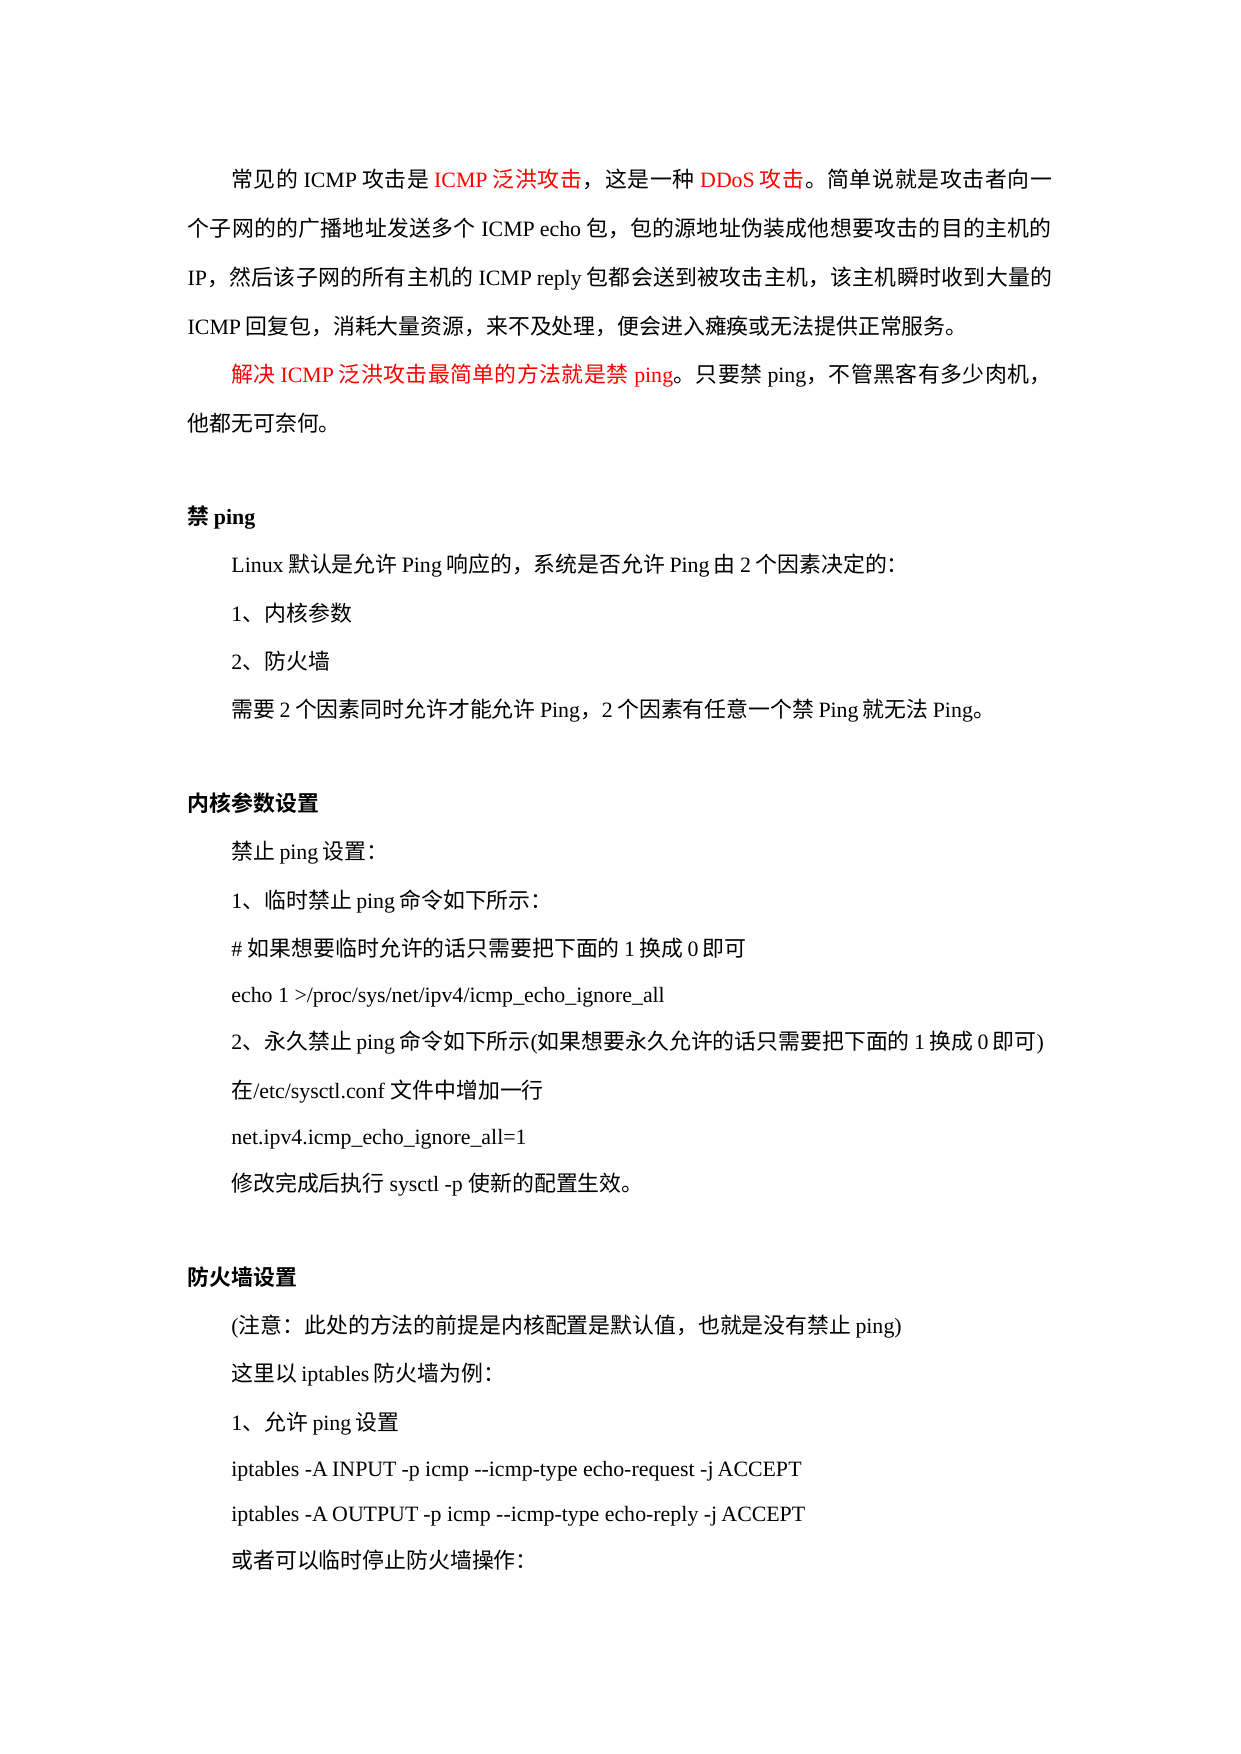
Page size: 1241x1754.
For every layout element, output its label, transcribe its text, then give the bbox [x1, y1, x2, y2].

text 这里以iptables防火墙为例： [187, 1356, 1053, 1388]
text 解决ICMP泛洪攻击最简单的方法就是禁ping。只要禁ping，不管黑客有多少肉机，他都无可奈何。 [187, 357, 1053, 438]
text (注意：此处的方法的前提是内核配置是默认值，也就是没有禁止ping) [187, 1307, 1053, 1340]
text 在/etc/sysctl.conf 文件中增加一行 [187, 1072, 1053, 1105]
text 2、永久禁止ping命令如下所示(如果想要永久允许的话只需要把下面的1换成0即可) [187, 1024, 1053, 1056]
text 常见的ICMP攻击是ICMP泛洪攻击，这是一种DDoS攻击。简单说就是攻击者向一个子网的的广播地址发送多个ICMP echo包，包的源地址伪装成他想要攻击的目的主机的IP，然后该子网的所有主机的ICMP reply包都会送到被攻击主机，该主机瞬时收到大量的ICMP回复包，消耗大量资源，来不及处理，便会进入瘫痪或无法提供正常服务。 [187, 162, 1053, 341]
text # 如果想要临时允许的话只需要把下面的1换成0即可 [187, 931, 1053, 963]
subtitle 内核参数设置 [187, 786, 1053, 818]
text 1、允许ping设置 [187, 1404, 1053, 1437]
text Linux默认是允许Ping响应的，系统是否允许Ping由2个因素决定的： [187, 547, 1053, 579]
text iptables -A INPUT -p icmp --icmp-type echo-request -j ACCEPT [187, 1452, 1053, 1485]
text 禁止ping设置： [187, 834, 1053, 866]
subtitle 防火墙设置 [187, 1259, 1053, 1292]
text 或者可以临时停止防火墙操作： [187, 1543, 1053, 1575]
text 2、防火墙 [187, 644, 1053, 676]
text echo 1 >/proc/sys/net/ipv4/icmp_echo_ignore_all [187, 979, 1053, 1011]
subtitle 禁ping [187, 499, 1053, 531]
text 修改完成后执行 sysctl -p 使新的配置生效。 [187, 1166, 1053, 1198]
text 需要2个因素同时允许才能允许Ping，2个因素有任意一个禁Ping就无法Ping。 [187, 692, 1053, 724]
text iptables -A OUTPUT -p icmp --icmp-type echo-reply -j ACCEPT [187, 1498, 1053, 1530]
text net.ipv4.icmp_echo_ignore_all=1 [187, 1121, 1053, 1153]
text 1、内核参数 [187, 595, 1053, 628]
text 1、临时禁止ping命令如下所示： [187, 882, 1053, 915]
